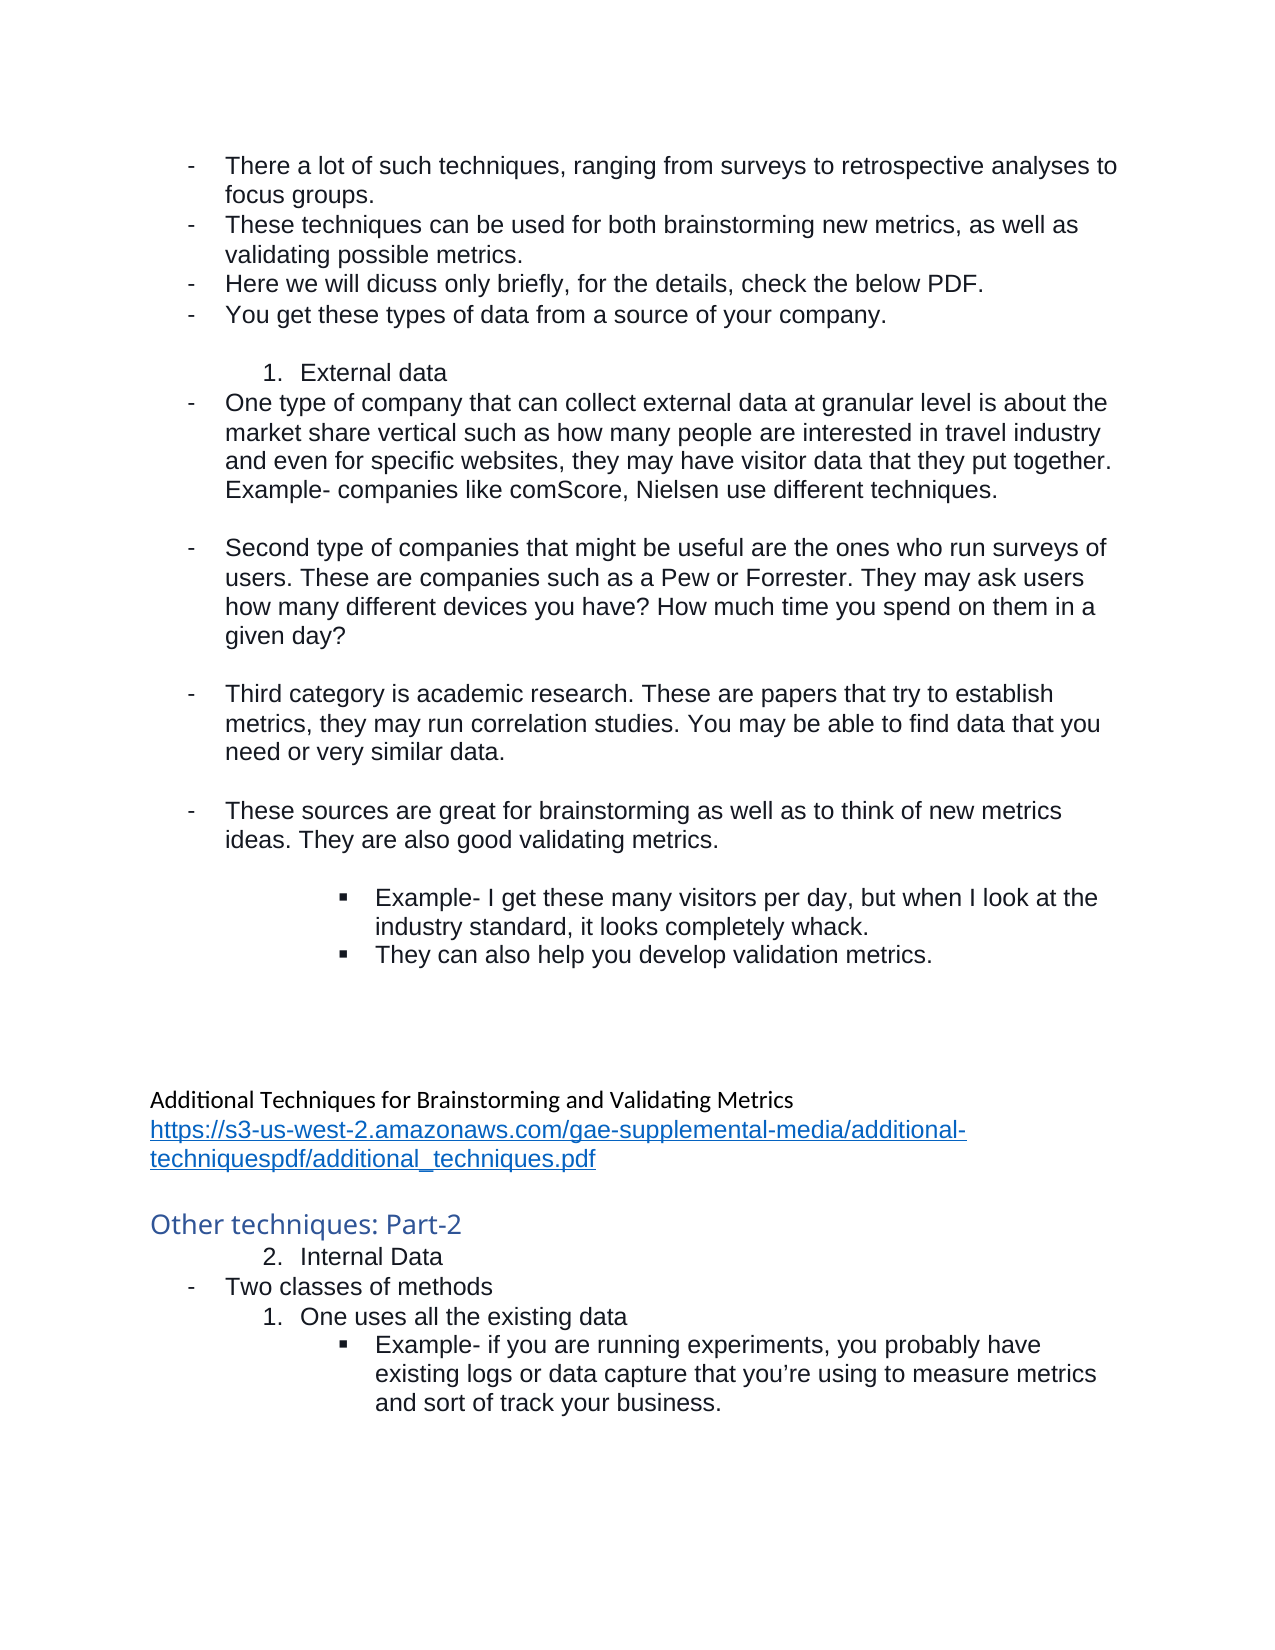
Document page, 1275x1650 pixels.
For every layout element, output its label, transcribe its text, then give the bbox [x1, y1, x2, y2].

list Internal Data [262, 1242, 1125, 1271]
list Third category is academic research. These are papers that try to establish metrics, they may run correlation studies. You may be able to find data that you need or very similar data. [187, 678, 1125, 766]
list Two classes of methods [187, 1271, 1125, 1301]
list There a lot of such techniques, ranging from surveys to retrospective analyses to focus groups. [187, 150, 1125, 209]
subtitle Other techniques: Part-2 [150, 1205, 1125, 1242]
list Here we will dicuss only briefly, for the details, check the below PDF. [187, 268, 1125, 299]
list External data [262, 358, 1125, 387]
text Additional Techniques for Brainstorming and Validating Metrics [150, 1084, 1125, 1115]
list Second type of companies that might be useful are the ones who run surveys of users. These are companies such as a Pew or Forrester. They may ask users how many different devices you have? How much time you spend on them in a given day? [187, 533, 1125, 649]
list Example- if you are running experiments, you probably have existing logs or data capture that you’re using to measure metrics and sort of track your business. [337, 1330, 1125, 1417]
list You get these types of data from a source of your company. [187, 299, 1125, 329]
list These sources are great for brainstorming as well as to think of new metrics ideas. They are also good validating metrics. [187, 795, 1125, 854]
list They can also help you develop validation metrics. [337, 941, 1125, 969]
list Example- I get these many visitors per day, but when I look at the industry standard, it looks completely whack. [337, 883, 1125, 941]
list These techniques can be used for both brainstorming new metrics, as well as validating possible metrics. [187, 209, 1125, 268]
list One uses all the existing data [262, 1301, 1125, 1330]
text https://s3-us-west-2.amazonaws.com/gae-supplemental-media/additional-techniquespdf/additional_techniques.pdf [150, 1115, 1125, 1172]
list One type of company that can collect external data at granular level is about the market share vertical such as how many people are interested in travel industry and even for specific websites, they may have visitor data that they put together. Example- companies like comScore, Nielsen use different techniques. [187, 387, 1125, 504]
